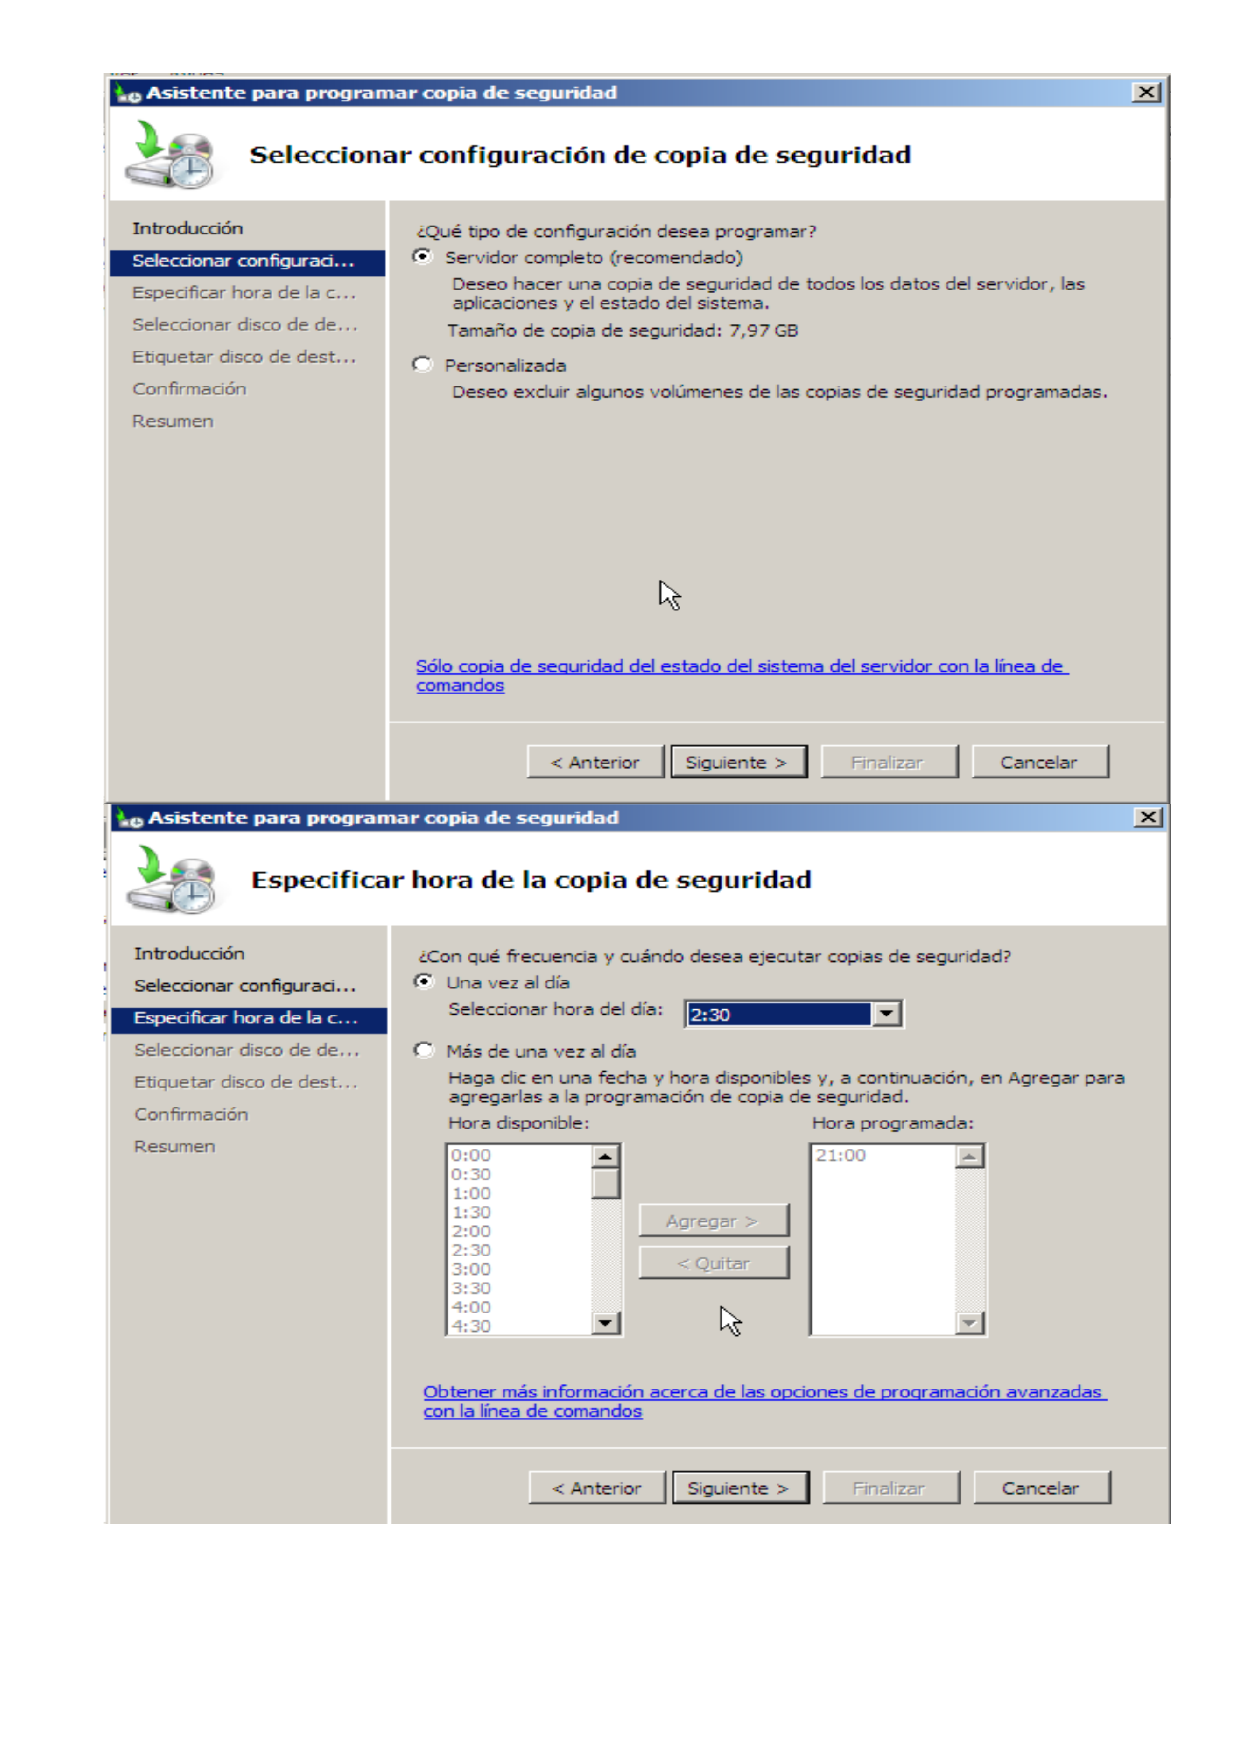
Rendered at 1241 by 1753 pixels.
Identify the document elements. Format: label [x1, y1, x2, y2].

picture [103, 73, 1171, 1524]
